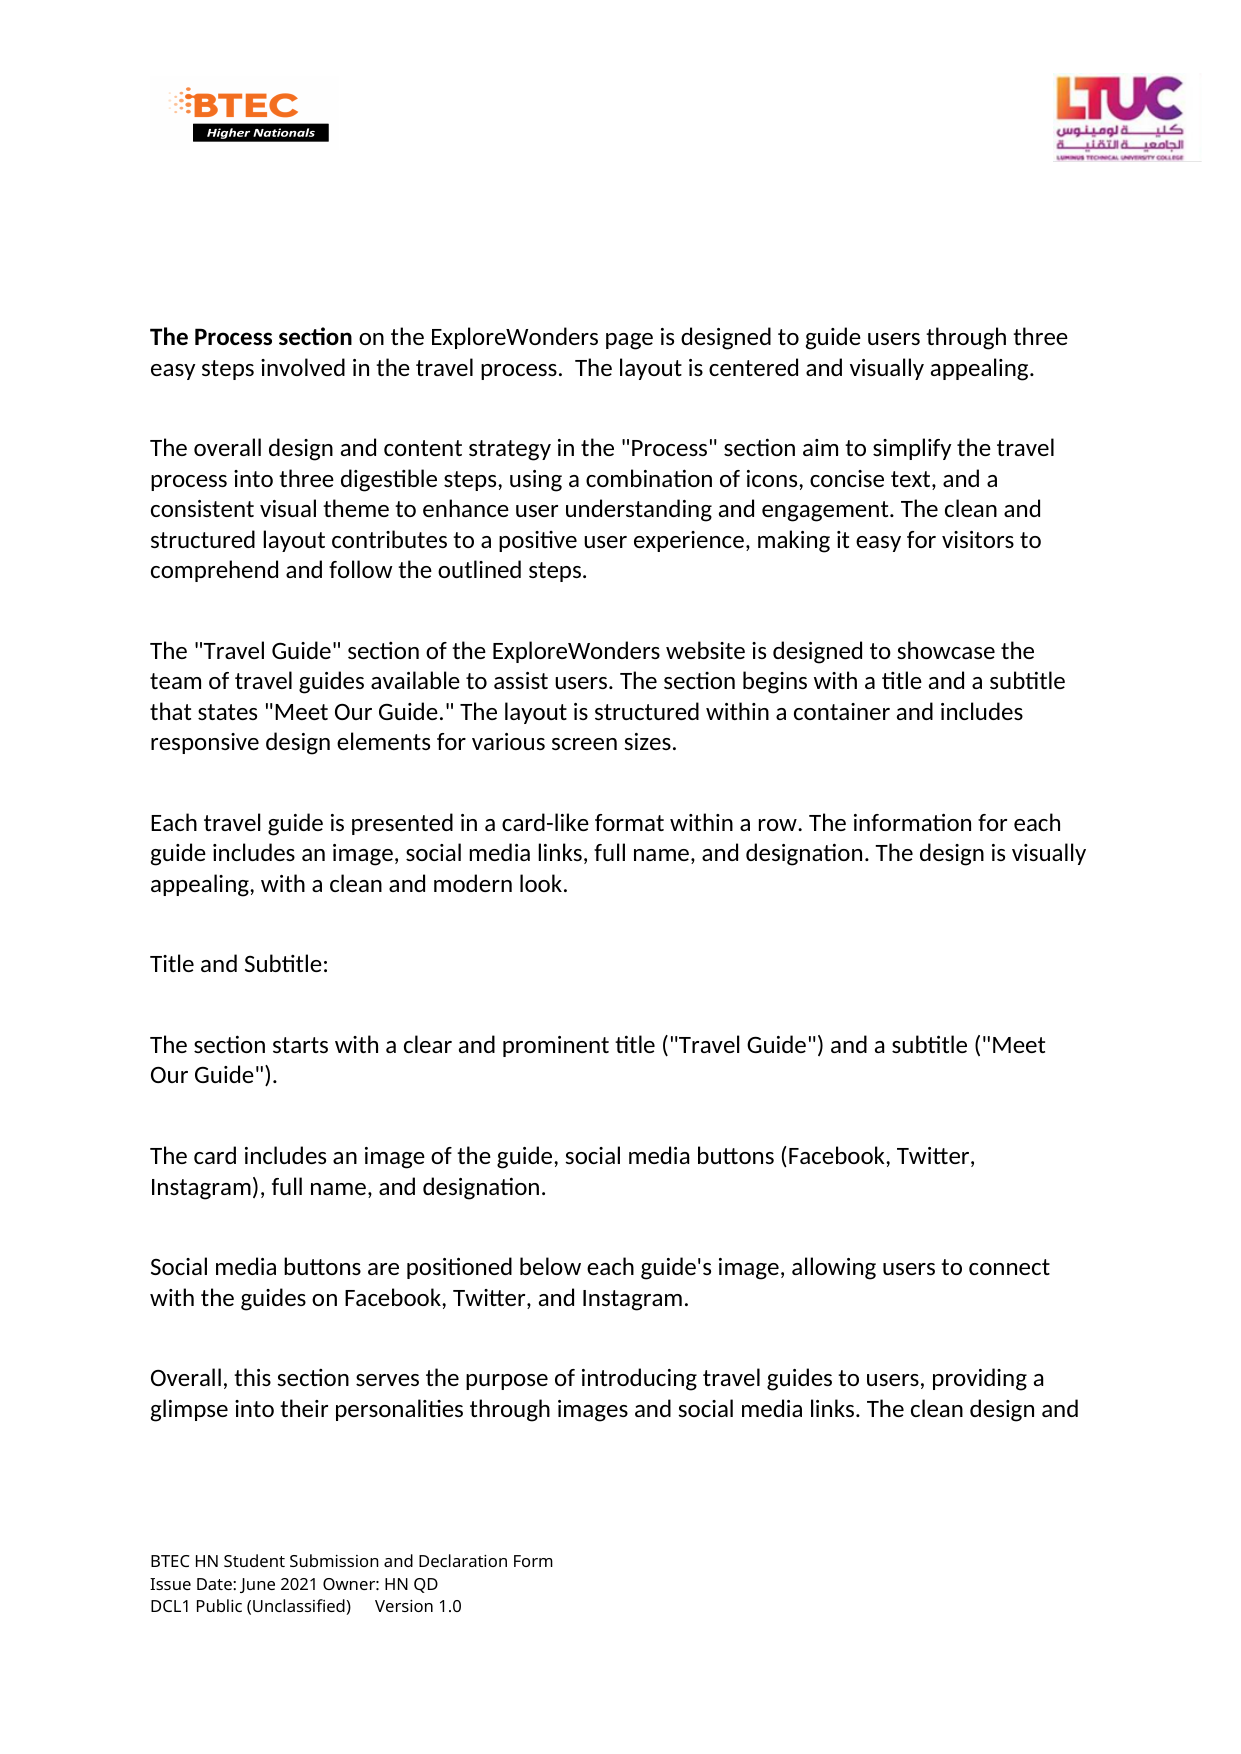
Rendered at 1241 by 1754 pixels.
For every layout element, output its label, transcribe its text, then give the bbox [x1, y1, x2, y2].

text The section starts with a clear and prominent title ("Travel Guide") and a subtitle ("Meet Our Guide"). [150, 1029, 1090, 1090]
text The card includes an image of the guide, social media buttons (Facebook, Twitter, Instagram), full name, and designation. [150, 1140, 1090, 1201]
text Title and Subtitle: [150, 948, 1090, 979]
text The overall design and content strategy in the "Process" section aim to simplify the travel process into three digestible steps, using a combination of icons, concise text, and a consistent visual theme to enhance user understanding and engagement. The clean and structured layout contributes to a positive user experience, making it easy for visitors to comprehend and follow the outlined steps. [150, 432, 1090, 585]
text The Process section on the ExploreWonders page is designed to guide users through three easy steps involved in the travel process. The layout is centered and visually appealing. [150, 321, 1090, 382]
text Social media buttons are positioned below each guide's image, allowing users to connect with the guides on Facebook, Twitter, and Instagram. [150, 1251, 1090, 1312]
text Each travel guide is presented in a card-like format within a row. The information for each guide includes an image, social media links, full name, and designation. The design is visually appealing, with a clean and modern look. [150, 807, 1090, 898]
picture [150, 76, 339, 150]
picture [1053, 73, 1202, 163]
text The "Travel Guide" section of the ExploreWonders website is designed to showcase the team of travel guides available to assist users. The section begins with a title and a subtitle that states "Meet Our Guide." The layout is structured within a container and includes responsive design elements for various screen sizes. [150, 635, 1090, 757]
